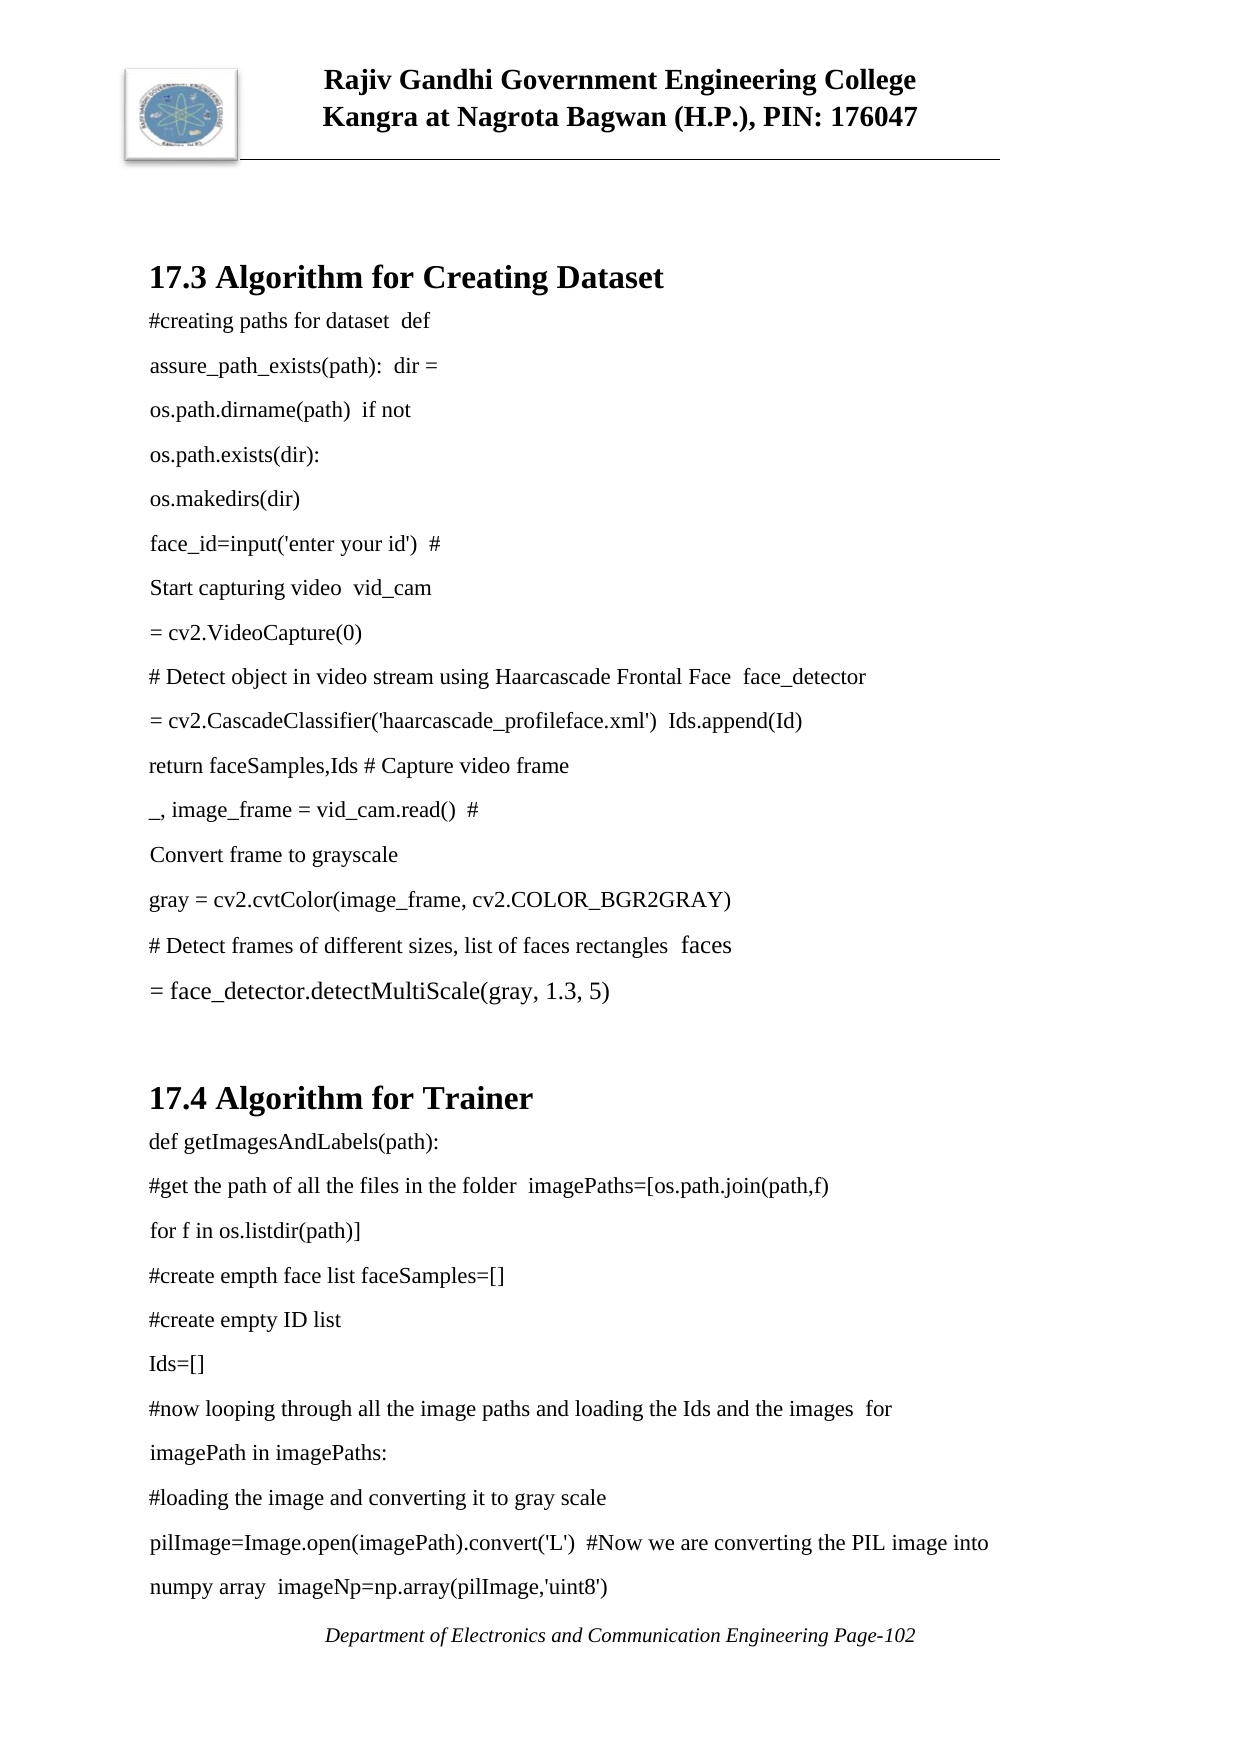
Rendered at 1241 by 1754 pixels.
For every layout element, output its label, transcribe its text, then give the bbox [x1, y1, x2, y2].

text #get the path of all the files in the folder imagePaths=[os.path.join(path,f) for f in os.listdir(path)] [148, 1172, 831, 1243]
text #loading the image and converting it to gray scale pilImage=Image.open(imagePath).convert('L') #Now we are converting the PIL image into numpy array imageNp=np.array(pilImage,'uint8') [148, 1484, 1032, 1599]
subtitle 17.3 Algorithm for Creating Dataset [148, 258, 1076, 296]
text # Detect object in video stream using Haarcascade Frontal Face face_detector = cv2.CascadeClassifier('haarcascade_profileface.xml') Ids.append(Id) [148, 663, 869, 734]
text # Detect frames of different sizes, list of faces rectangles faces = face_detector.detectMultiScale(gray, 1.3, 5) [148, 930, 733, 1005]
text #create empth face list faceSamples=[] [148, 1262, 1032, 1288]
text _, image_frame = vid_cam.read() # Convert frame to grayscale [148, 796, 481, 867]
text #create empty ID list [148, 1306, 1032, 1332]
text #now looping through all the image paths and loading the Ids and the images for imagePath in imagePaths: [148, 1395, 894, 1466]
text def getImagesAndLabels(path): [148, 1128, 1032, 1154]
picture [115, 62, 247, 173]
text Ids=[] [148, 1350, 1032, 1377]
subtitle 17.4 Algorithm for Trainer [148, 1078, 1076, 1117]
text gray = cv2.cvtColor(image_frame, cv2.COLOR_BGR2GRAY) [148, 886, 1032, 912]
text return faceSamples,Ids # Capture video frame [148, 752, 1032, 778]
text #creating paths for dataset def assure_path_exists(path): dir = os.path.dirname(path) if not os.path.exists(dir): os.makedirs(dir) face_id=input('enter your id') # Start capturing video vid_cam = cv2.VideoCapture(0) [148, 307, 447, 645]
